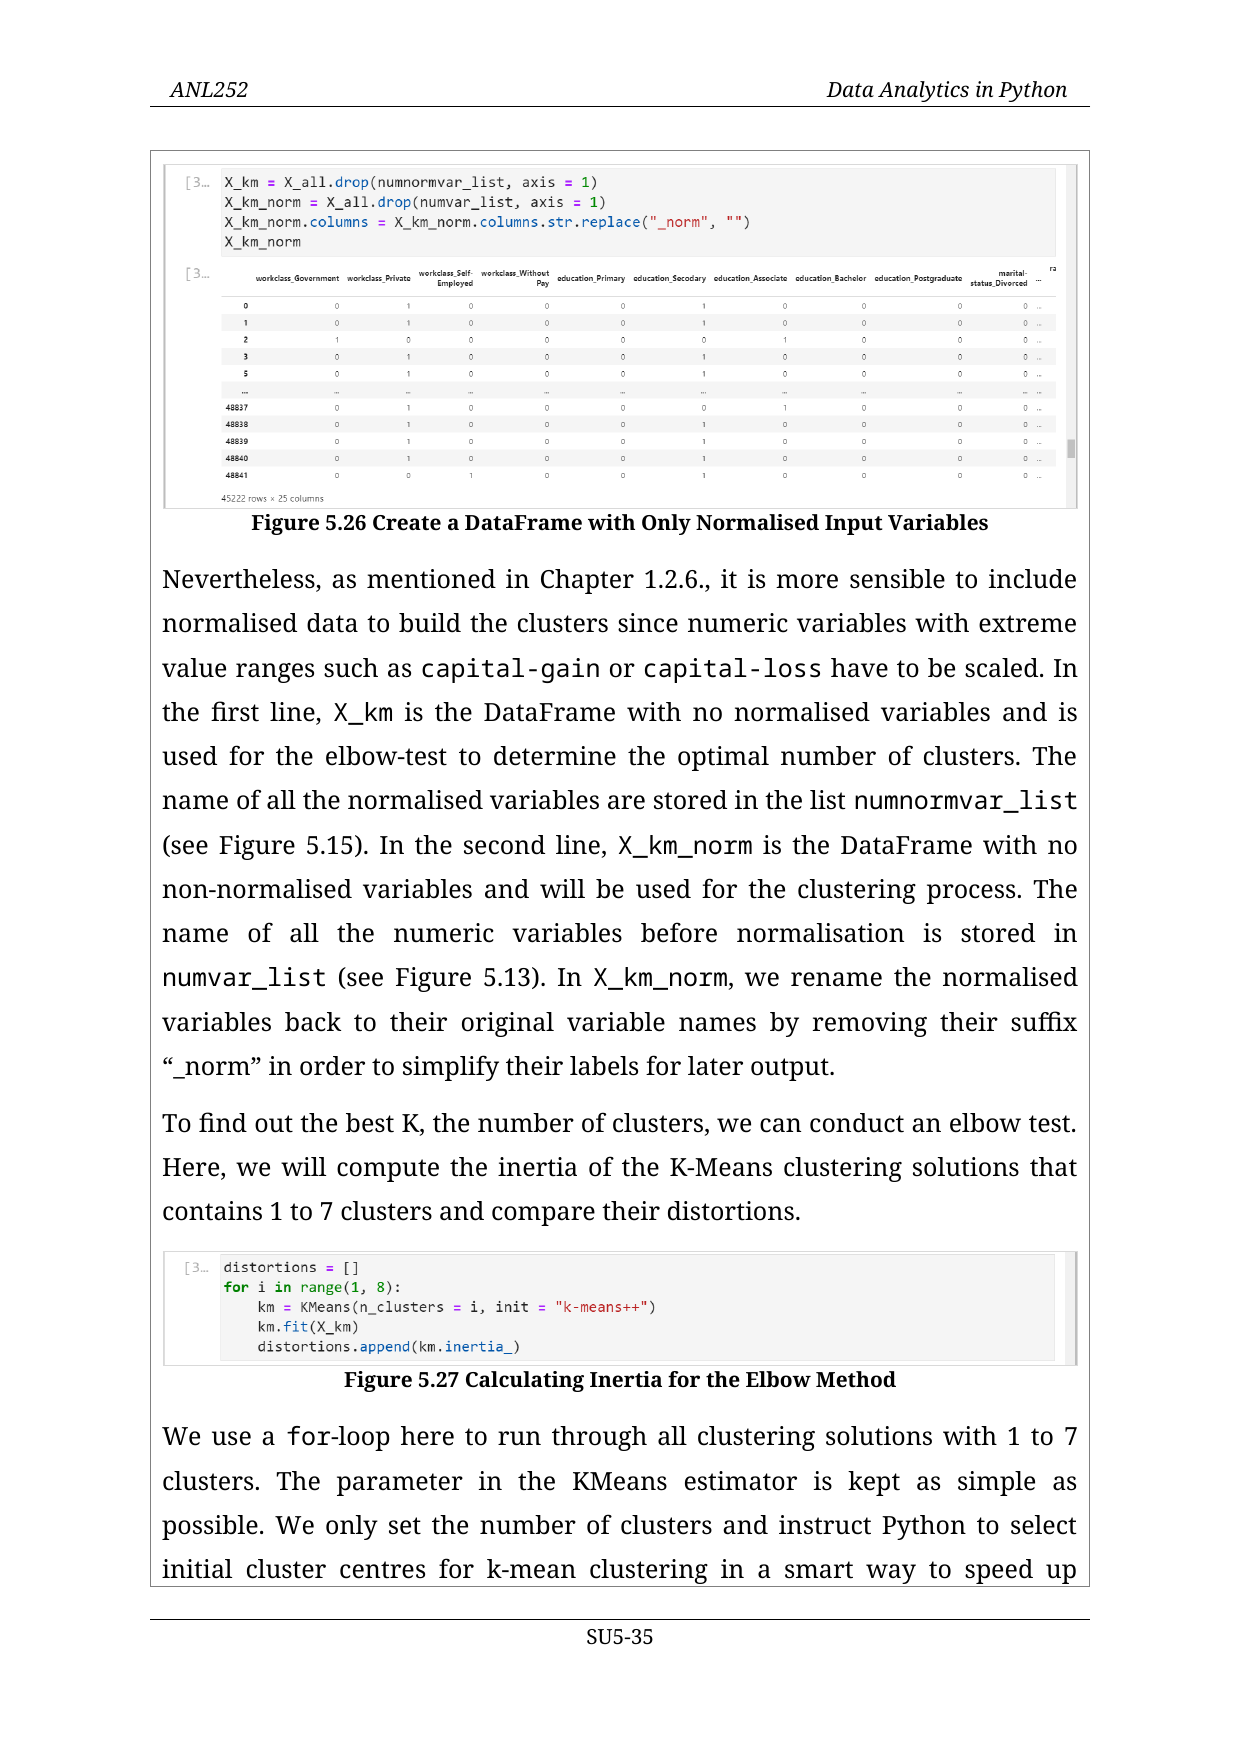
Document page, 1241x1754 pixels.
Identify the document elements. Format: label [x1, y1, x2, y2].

picture [164, 165, 1077, 508]
picture [164, 1252, 1077, 1365]
table_header [151, 151, 1089, 1586]
